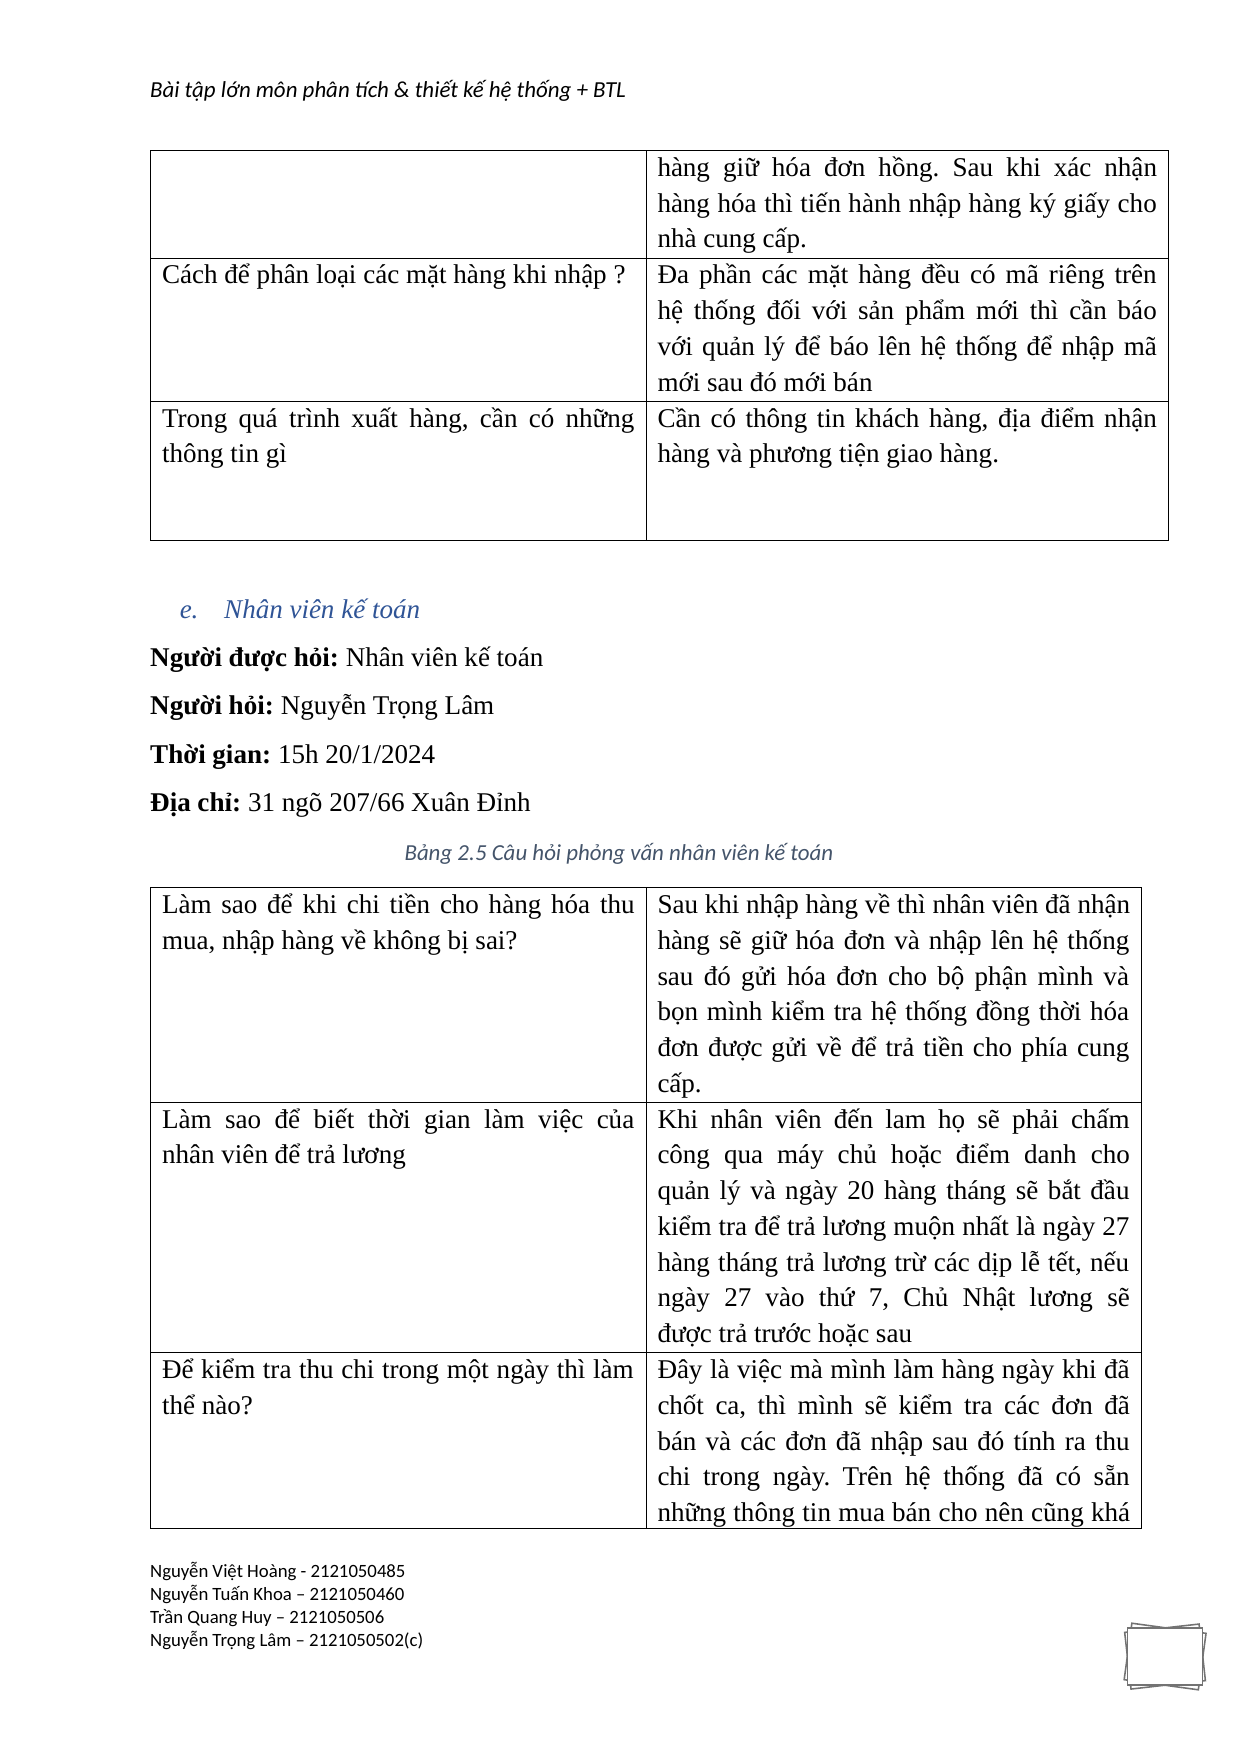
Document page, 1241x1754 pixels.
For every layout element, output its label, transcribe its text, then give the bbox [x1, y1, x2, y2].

table_header Sau khi nhập hàng về thì nhân viên đã nhận hàng sẽ giữ hóa đơn và nhập lên hệ thống sau đó gửi hóa đơn cho bộ phận mình và bọn mình kiểm tra hệ thống đồng thời hóa đơn được gửi về để trả tiền cho phía cung cấp. [647, 888, 1141, 1102]
text Người hỏi: Nguyễn Trọng Lâm [150, 689, 1090, 721]
table_cell Đa phần các mặt hàng đều có mã riêng trên hệ thống đối với sản phẩm mới thì cần báo với quản lý để báo lên hệ thống để nhập mã mới sau đó mới bán [647, 259, 1168, 401]
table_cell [647, 1353, 1141, 1527]
table_header Làm sao để khi chi tiền cho hàng hóa thu mua, nhập hàng về không bị sai? [151, 888, 646, 1102]
table_cell Làm sao để biết thời gian làm việc của nhân viên để trả lương [151, 1103, 646, 1352]
text Thời gian: 15h 20/1/2024 [150, 738, 1090, 769]
text Người được hỏi: Nhân viên kế toán [150, 641, 1090, 672]
table_cell Cách để phân loại các mặt hàng khi nhập ? [151, 259, 646, 401]
subtitle Nhân viên kế toán [179, 593, 1090, 624]
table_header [151, 151, 646, 257]
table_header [647, 151, 1168, 257]
text Bảng 2.5 Câu hỏi phỏng vấn nhân viên kế toán [150, 838, 1090, 866]
table_cell Khi nhân viên đến lam họ sẽ phải chấm công qua máy chủ hoặc điểm danh cho quản lý và ngày 20 hàng tháng sẽ bắt đầu kiểm tra để trả lương muộn nhất là ngày 27 hàng tháng trả lương trừ các dịp lễ tết, nếu ngày 27 vào thứ 7, Chủ Nhật lương sẽ được trả trước hoặc sau [647, 1103, 1141, 1352]
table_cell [151, 1353, 646, 1527]
table_cell Cần có thông tin khách hàng, địa điểm nhận hàng và phương tiện giao hàng. [647, 402, 1168, 539]
table_cell Trong quá trình xuất hàng, cần có những thông tin gì [151, 402, 646, 539]
text Địa chỉ: 31 ngõ 207/66 Xuân Đỉnh [150, 786, 1090, 817]
